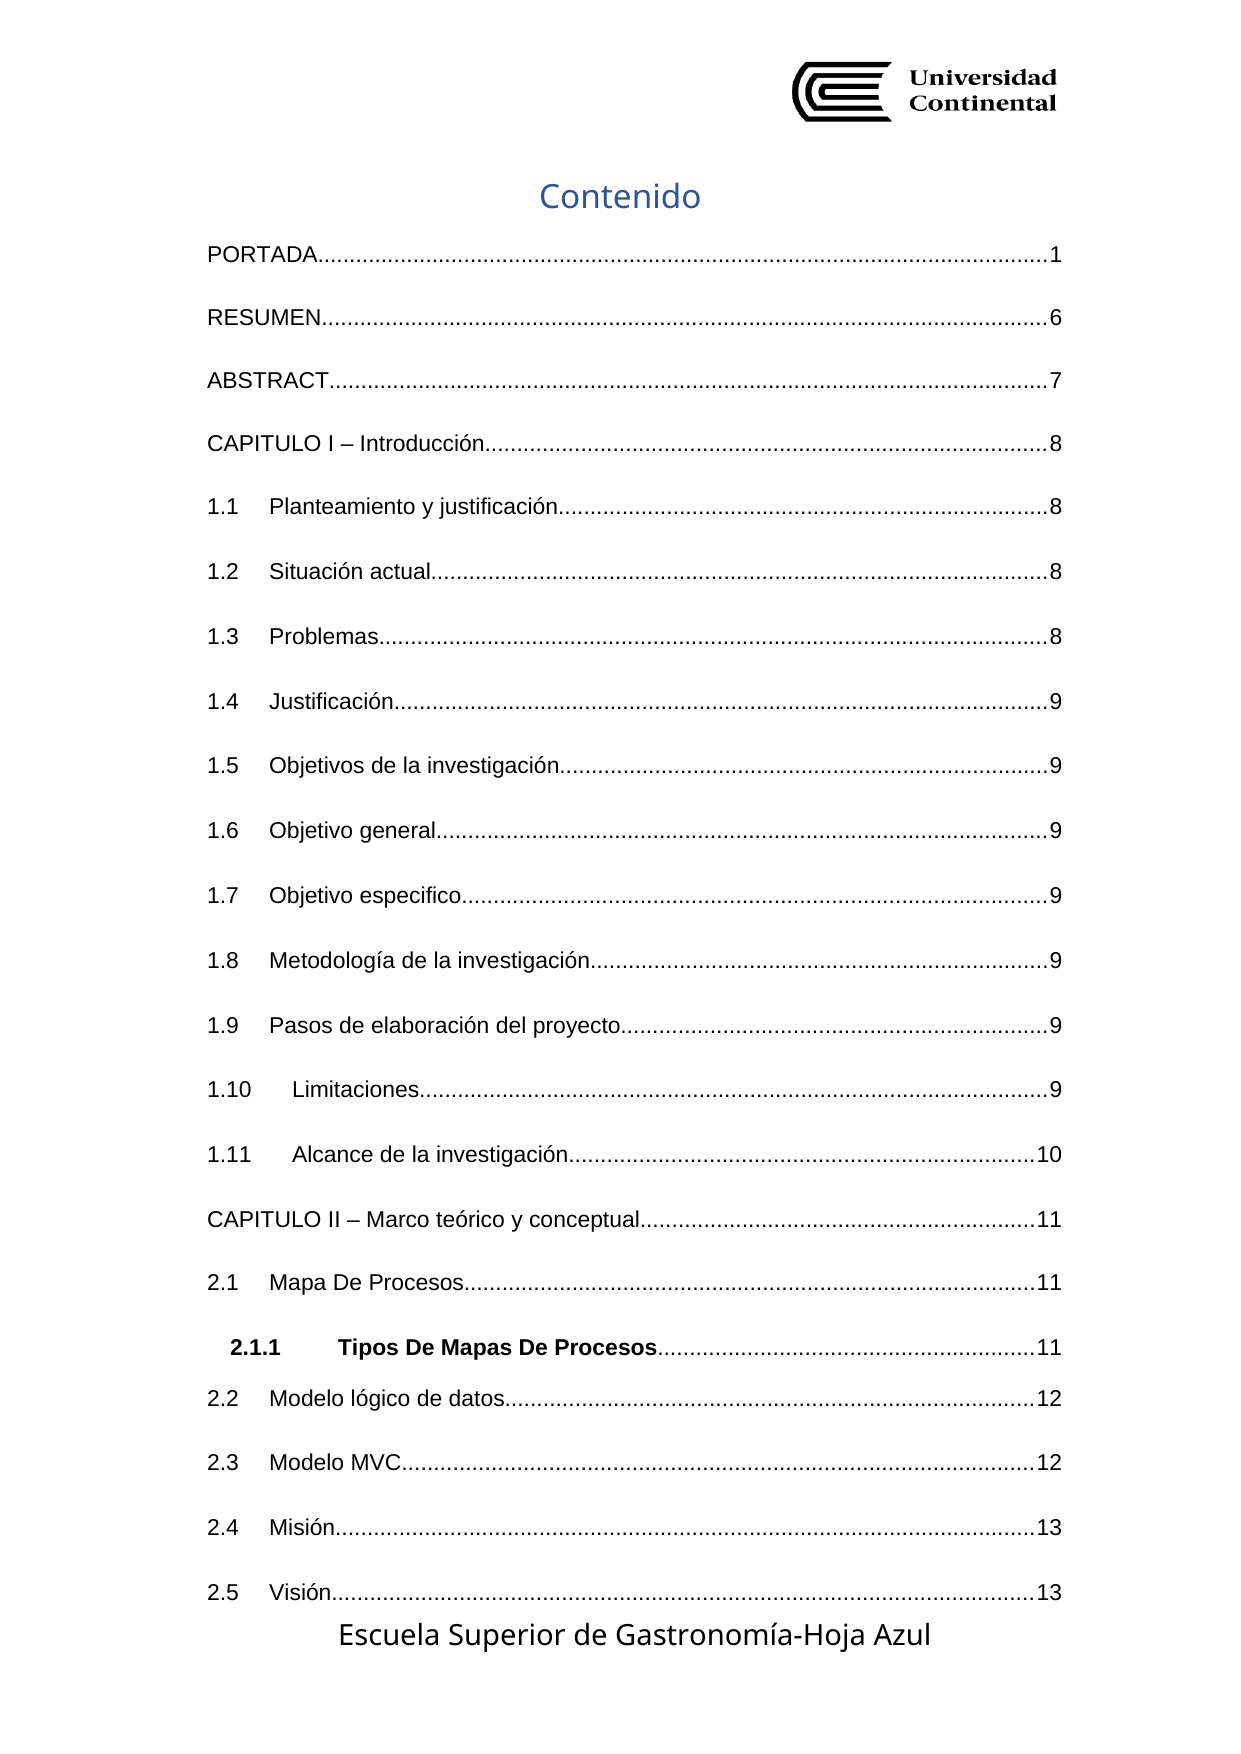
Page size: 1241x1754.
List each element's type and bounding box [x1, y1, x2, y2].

picture [785, 55, 1063, 128]
